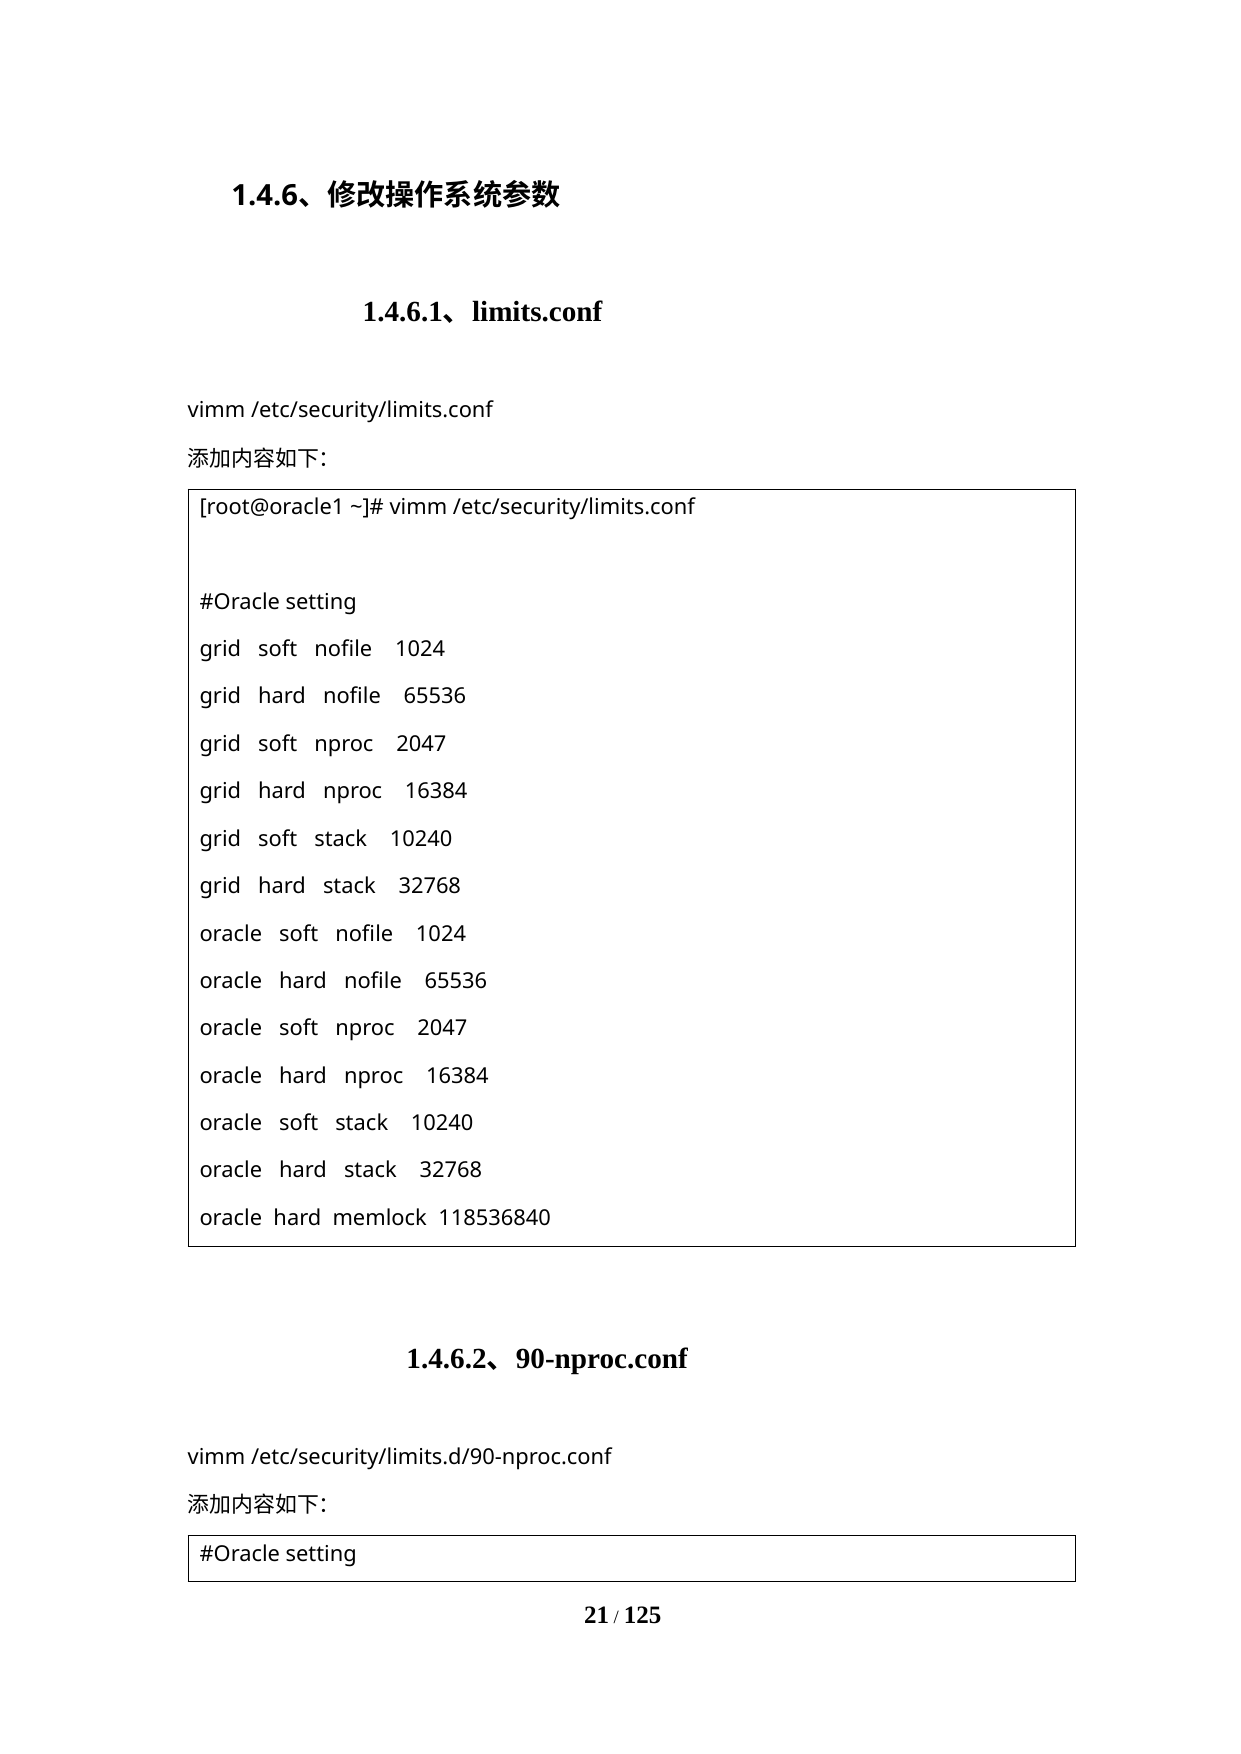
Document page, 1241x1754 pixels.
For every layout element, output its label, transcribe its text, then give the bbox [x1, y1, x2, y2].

text vimm /etc/security/limits.conf [187, 393, 1053, 425]
text 添加内容如下： [187, 440, 1053, 473]
subtitle 1.4.6.2、90-nproc.conf [406, 1323, 1053, 1388]
text vimm /etc/security/limits.d/90-nproc.conf [187, 1439, 1053, 1472]
subtitle 1.4.6.1、limits.conf [362, 276, 1053, 341]
text 添加内容如下： [187, 1487, 1053, 1519]
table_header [189, 1536, 1075, 1581]
table_header [root@oracle1 ~]# vimm /etc/security/limits.conf #Oracle setting grid soft nofile 1024 grid hard nofile 65536 grid soft nproc 2047 grid hard nproc 16384 grid soft stack 10240 grid hard stack 32768 oracle soft nofile 1024 oracle hard nofile 65536 oracle soft nproc 2047 oracle hard nproc 16384 oracle soft stack 10240 oracle hard stack 32768 oracle hard memlock 118536840 [189, 490, 1075, 1246]
subtitle 1.4.6、修改操作系统参数 [231, 160, 1053, 225]
